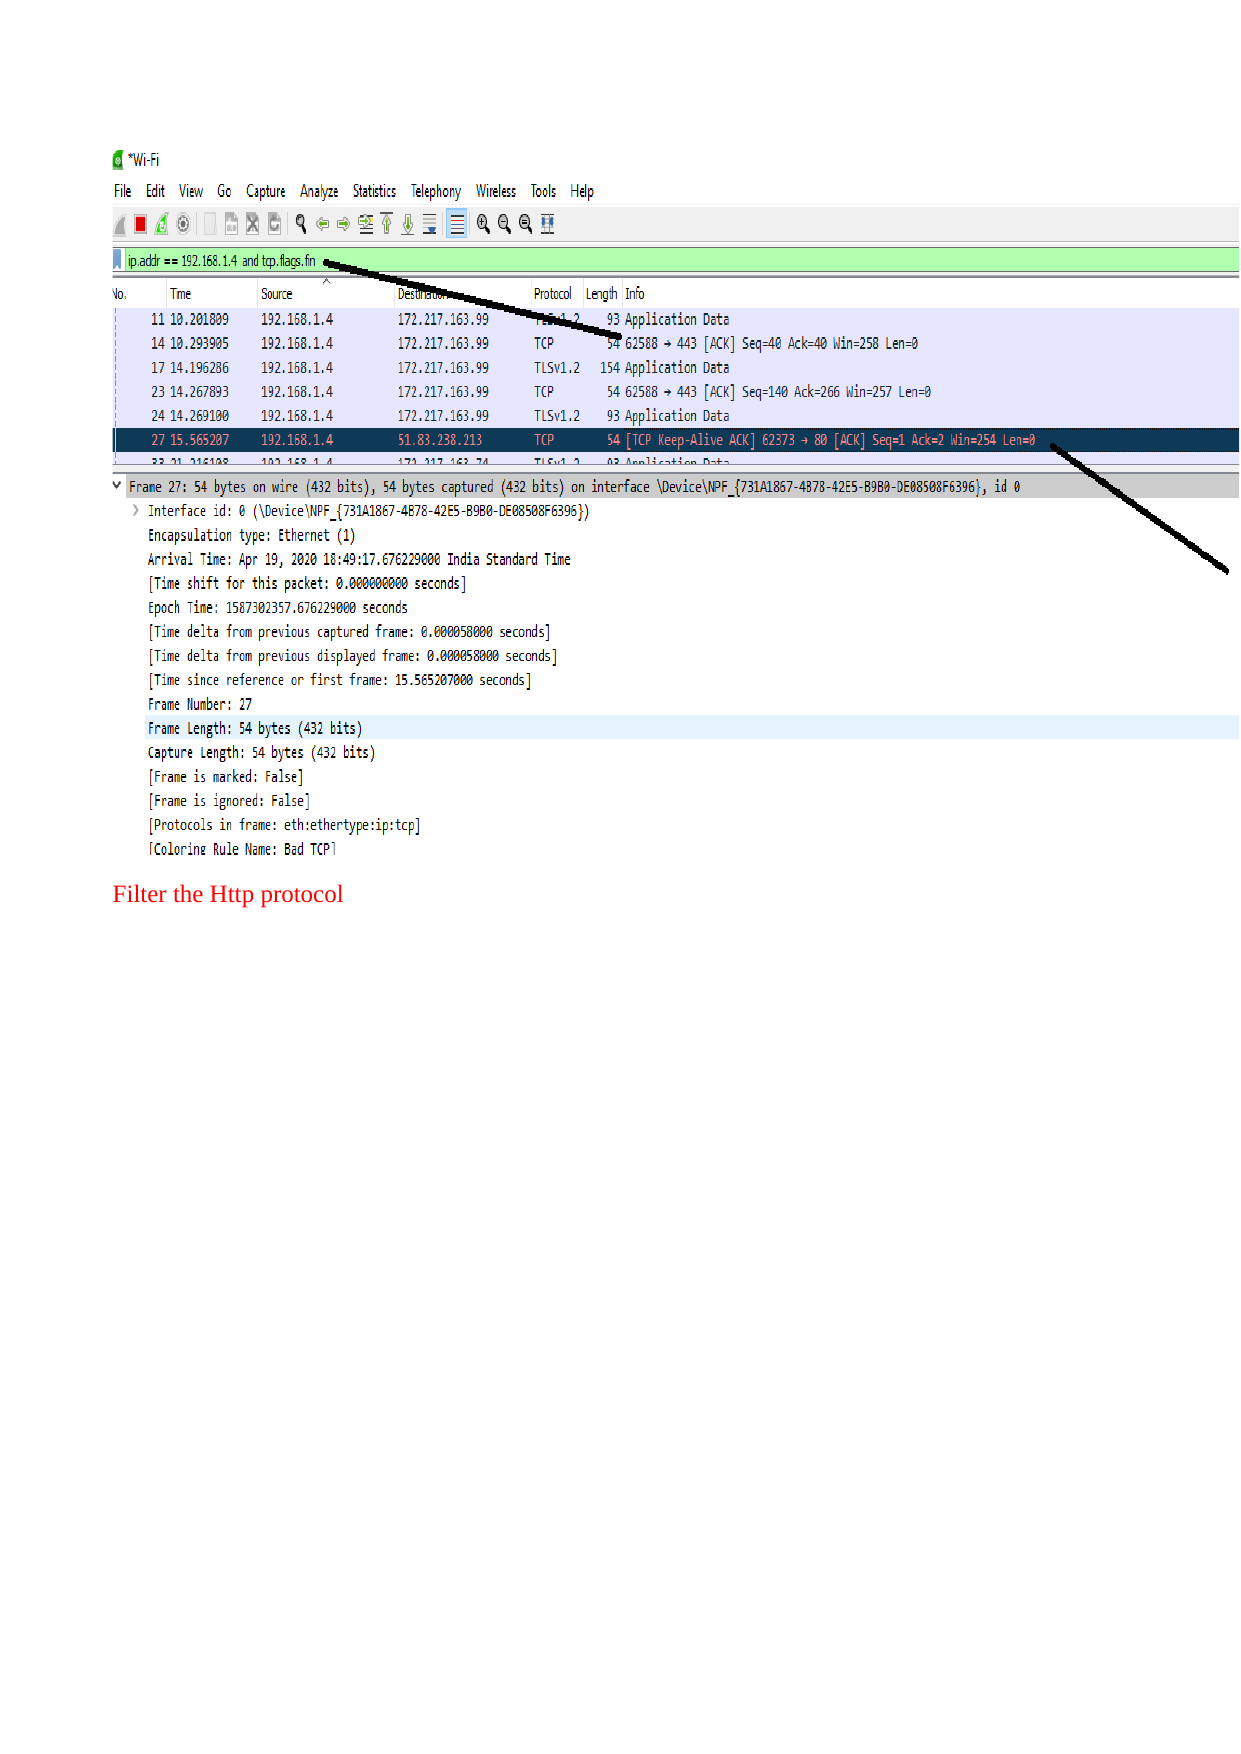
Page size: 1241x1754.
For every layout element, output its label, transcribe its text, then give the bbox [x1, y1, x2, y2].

picture [112, 150, 1240, 855]
text Filter the Http protocol [112, 879, 1128, 908]
